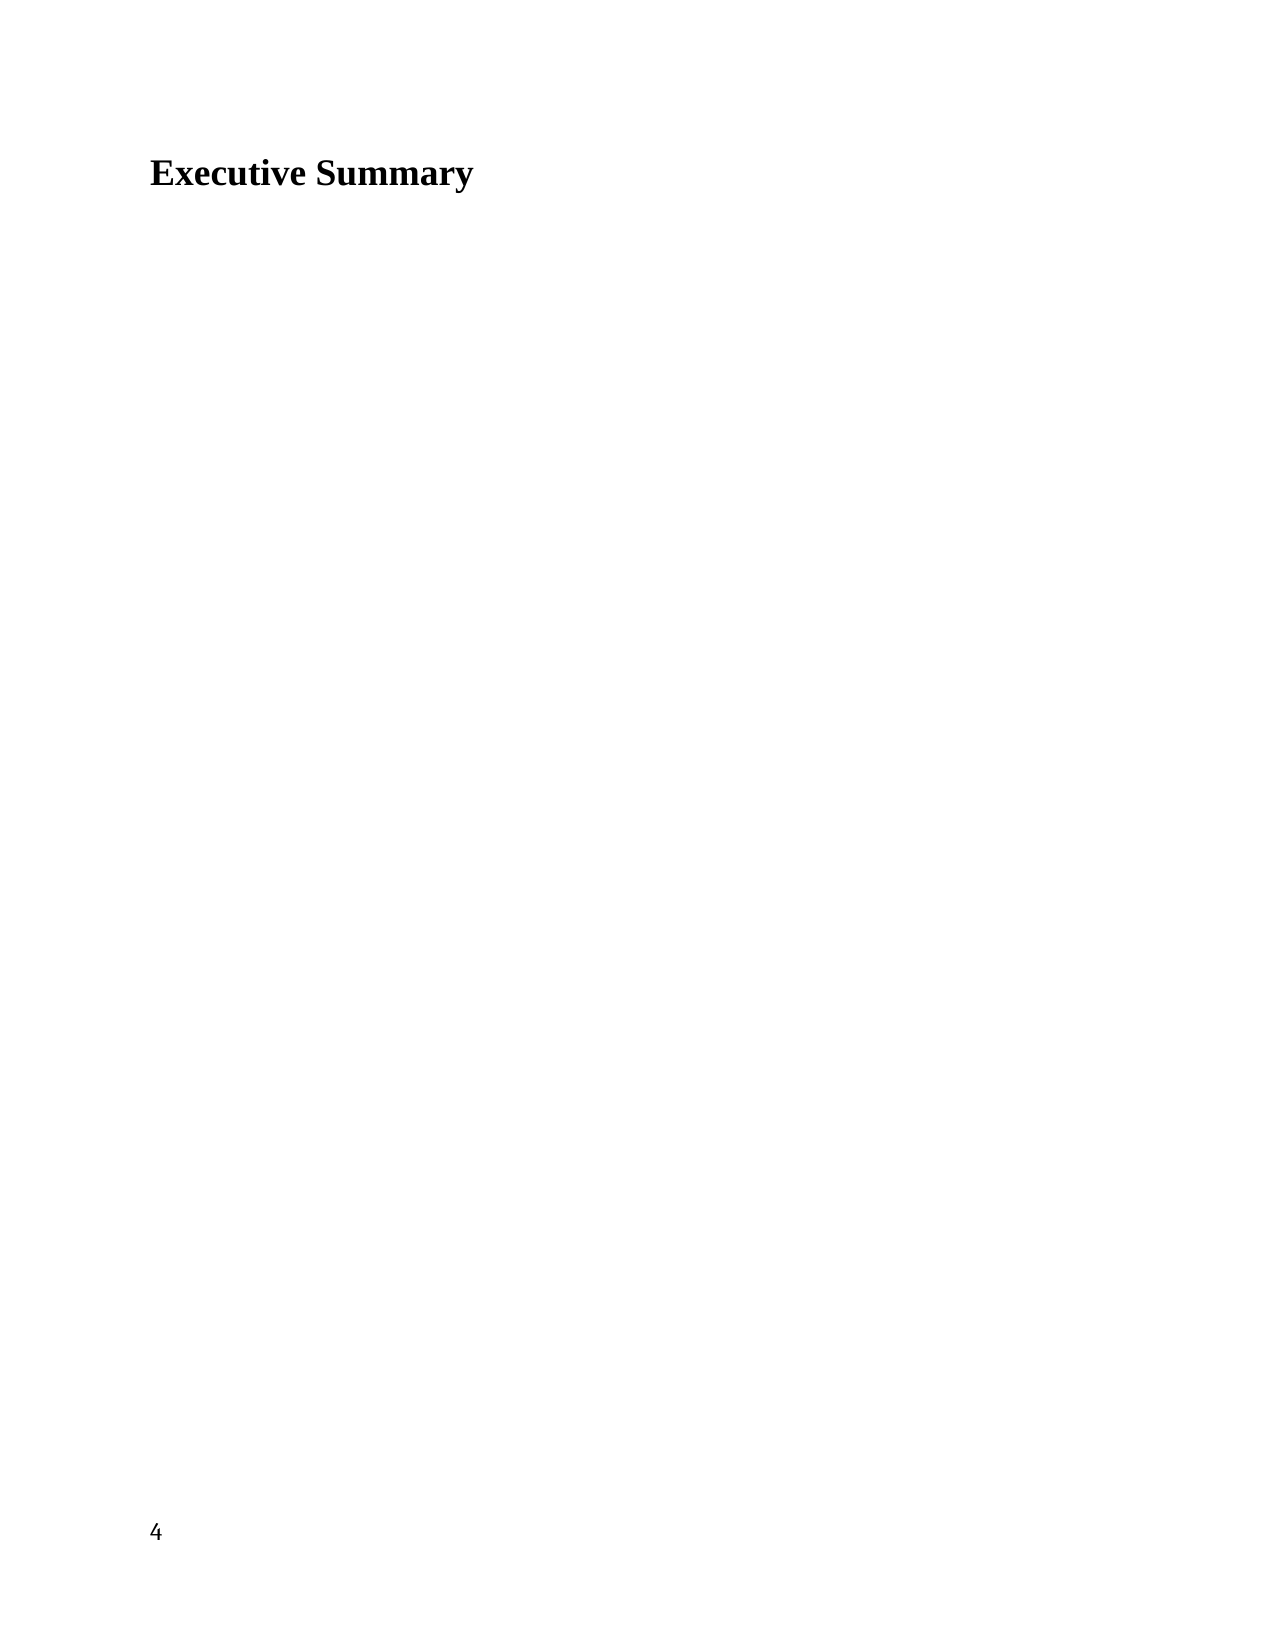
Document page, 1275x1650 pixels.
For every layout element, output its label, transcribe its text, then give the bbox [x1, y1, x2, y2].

subtitle Executive Summary [150, 150, 1125, 193]
